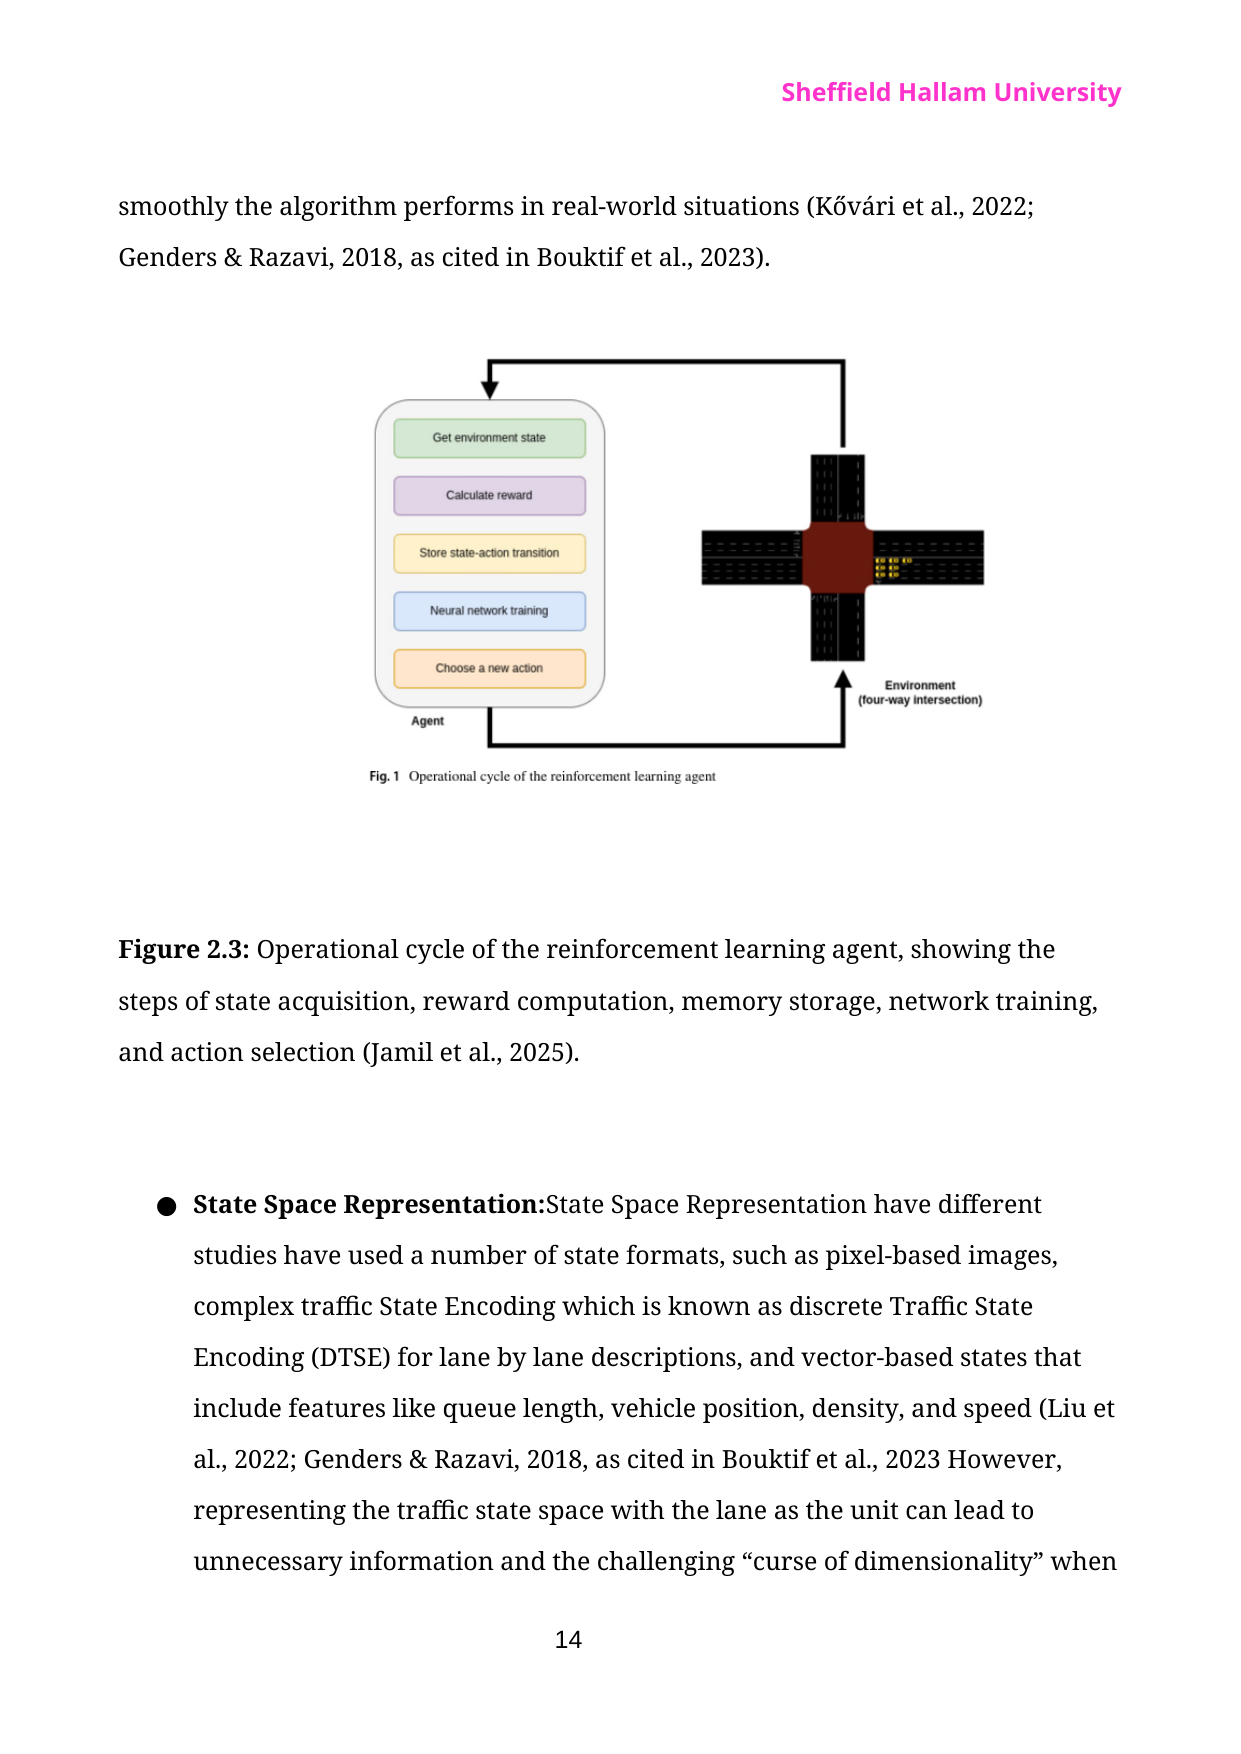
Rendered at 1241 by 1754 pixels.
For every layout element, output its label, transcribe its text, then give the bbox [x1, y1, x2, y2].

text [118, 189, 1122, 274]
picture [319, 316, 1034, 798]
text Figure 2.3: Operational cycle of the reinforcement learning agent, showing the steps of state acquisition, reward computation, memory storage, network training, and action selection (Jamil et al., 2025). [118, 932, 1122, 1068]
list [156, 1186, 1122, 1578]
